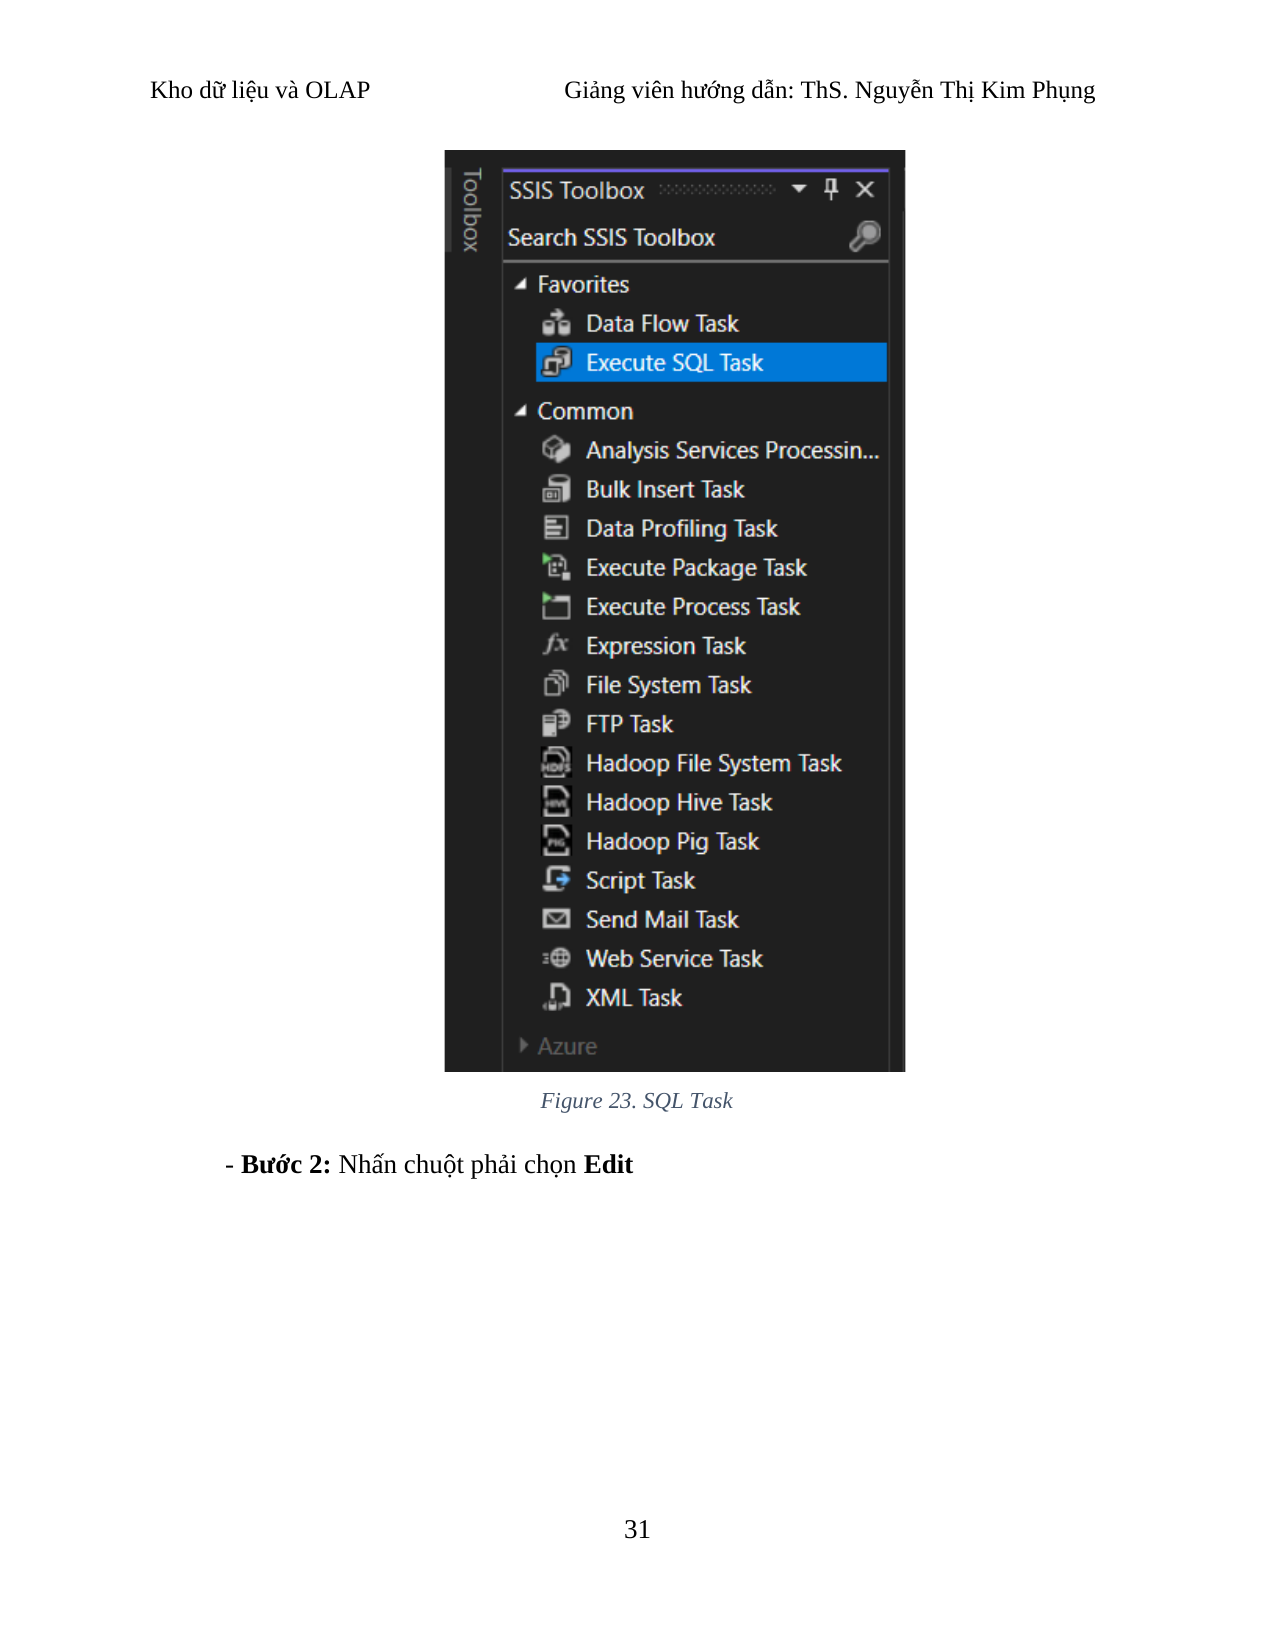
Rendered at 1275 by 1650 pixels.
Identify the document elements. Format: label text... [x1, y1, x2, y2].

text Figure 23. SQL Task [150, 1087, 1125, 1114]
text - Bước 2: Nhấn chuột phải chọn Edit [225, 1148, 1125, 1179]
picture [444, 150, 906, 1072]
